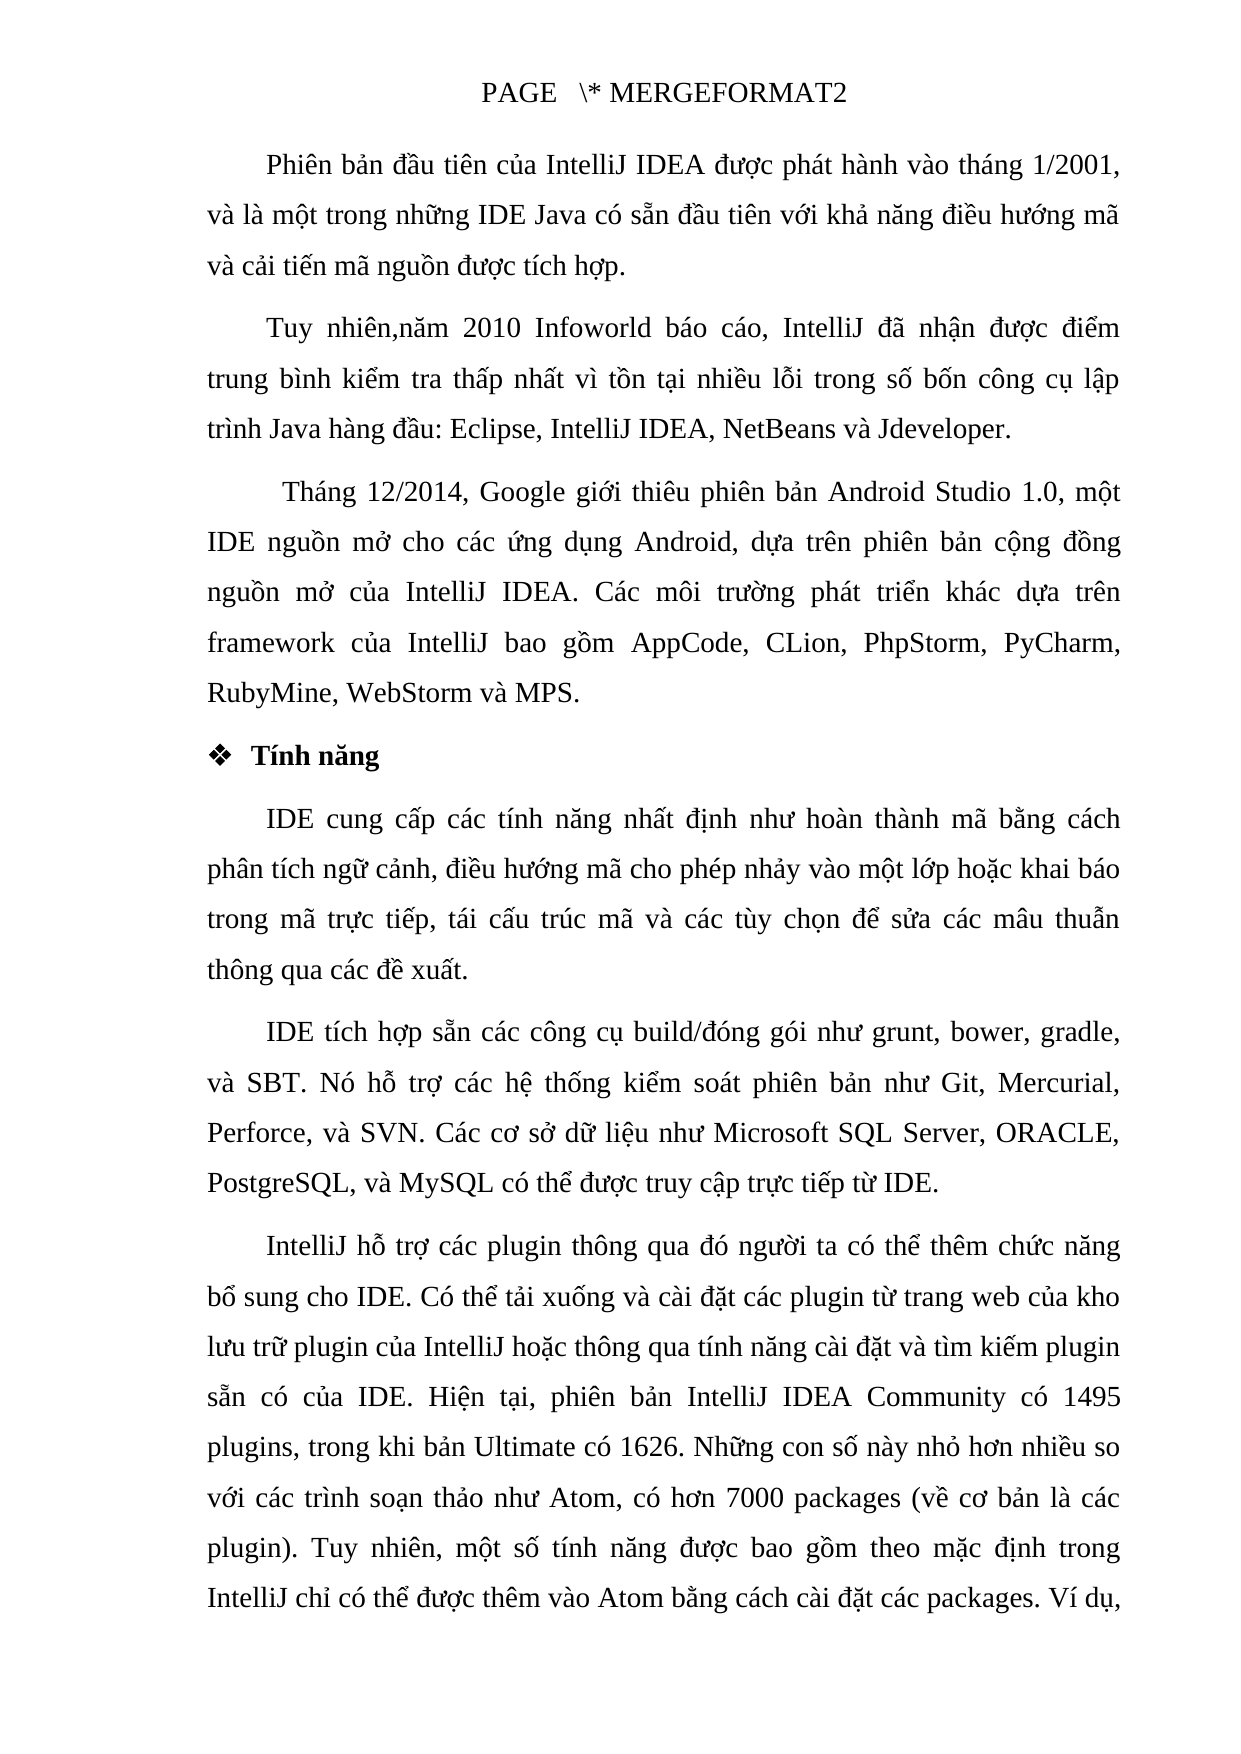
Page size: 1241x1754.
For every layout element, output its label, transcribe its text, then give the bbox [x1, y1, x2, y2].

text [207, 1228, 1122, 1614]
text Tuy nhiên,năm 2010 Infoworld báo cáo, IntelliJ đã nhận được điểm trung bình kiểm tra thấp nhất vì tồn tại nhiều lỗi trong số bốn công cụ lập trình Java hàng đầu: Eclipse, IntelliJ IDEA, NetBeans và Jdeveloper. [207, 310, 1122, 444]
list Tính năng [207, 738, 1122, 772]
text Tháng 12/2014, Google giới thiêu phiên bản Android Studio 1.0, một IDE nguồn mở cho các ứng dụng Android, dựa trên phiên bản cộng đồng nguồn mở của IntelliJ IDEA. Các môi trường phát triển khác dựa trên framework của IntelliJ bao gồm AppCode, CLion, PhpStorm, PyCharm, RubyMine, WebStorm và MPS. [207, 474, 1122, 709]
text Phiên bản đầu tiên của IntelliJ IDEA được phát hành vào tháng 1/2001, và là một trong những IDE Java có sẵn đầu tiên với khả năng điều hướng mã và cải tiến mã nguồn được tích hợp. [207, 147, 1122, 281]
text IDE tích hợp sẵn các công cụ build/đóng gói như grunt, bower, gradle, và SBT. Nó hỗ trợ các hệ thống kiểm soát phiên bản như Git, Mercurial, Perforce, và SVN. Các cơ sở dữ liệu như Microsoft SQL Server, ORACLE, PostgreSQL, và MySQL có thể được truy cập trực tiếp từ IDE. [207, 1014, 1122, 1199]
text IDE cung cấp các tính năng nhất định như hoàn thành mã bằng cách phân tích ngữ cảnh, điều hướng mã cho phép nhảy vào một lớp hoặc khai báo trong mã trực tiếp, tái cấu trúc mã và các tùy chọn để sửa các mâu thuẫn thông qua các đề xuất. [207, 801, 1122, 985]
